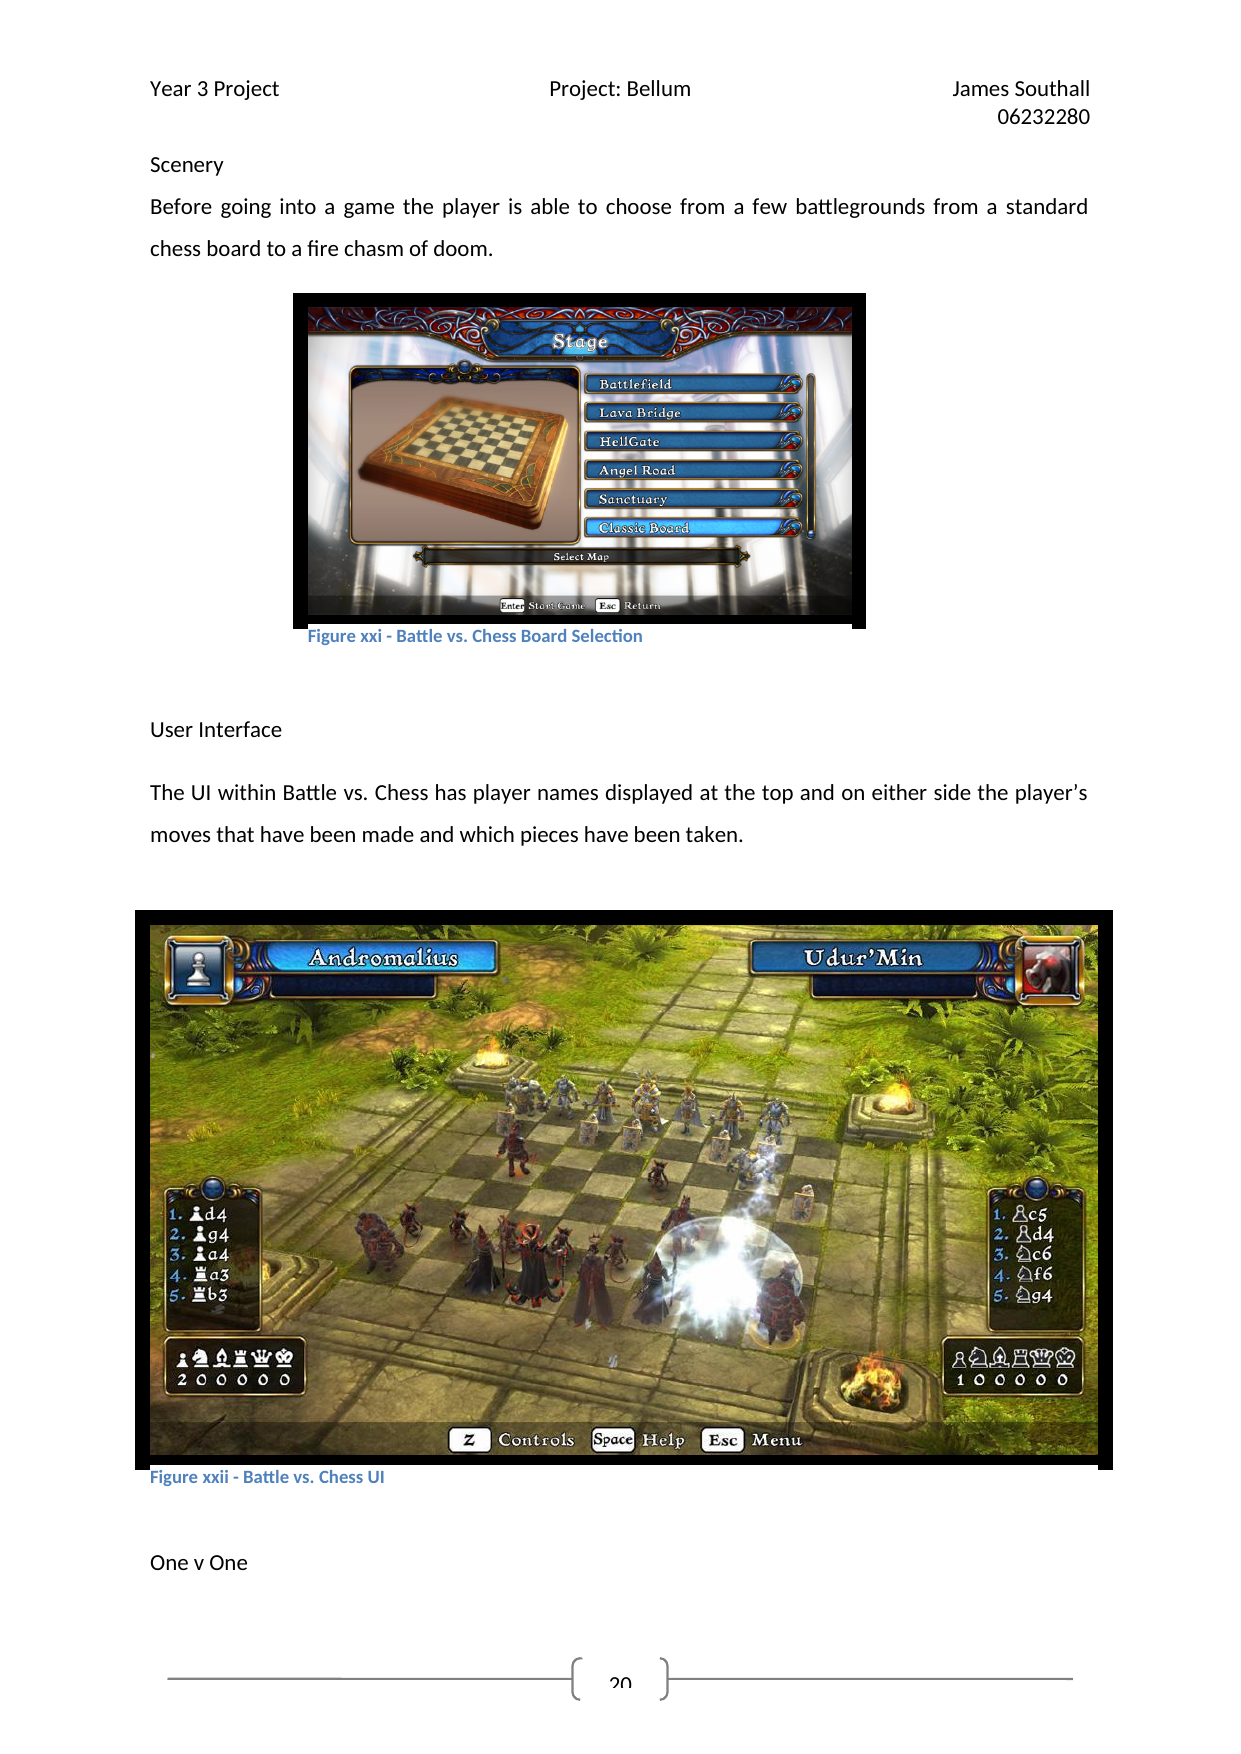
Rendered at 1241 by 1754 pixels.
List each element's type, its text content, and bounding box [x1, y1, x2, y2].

text Before going into a game the player is able to choose from a few battlegrounds from a standard chess board to a fire chasm of doom. [150, 192, 1090, 262]
picture [150, 925, 1098, 1455]
text User Interface [150, 716, 1090, 744]
picture [308, 307, 852, 615]
text The UI within Battle vs. Chess has player names displayed at the top and on either side the player’s moves that have been made and which pieces have been taken. [150, 778, 1090, 848]
text One v One [150, 1548, 1090, 1576]
text Scenery [150, 150, 1090, 178]
